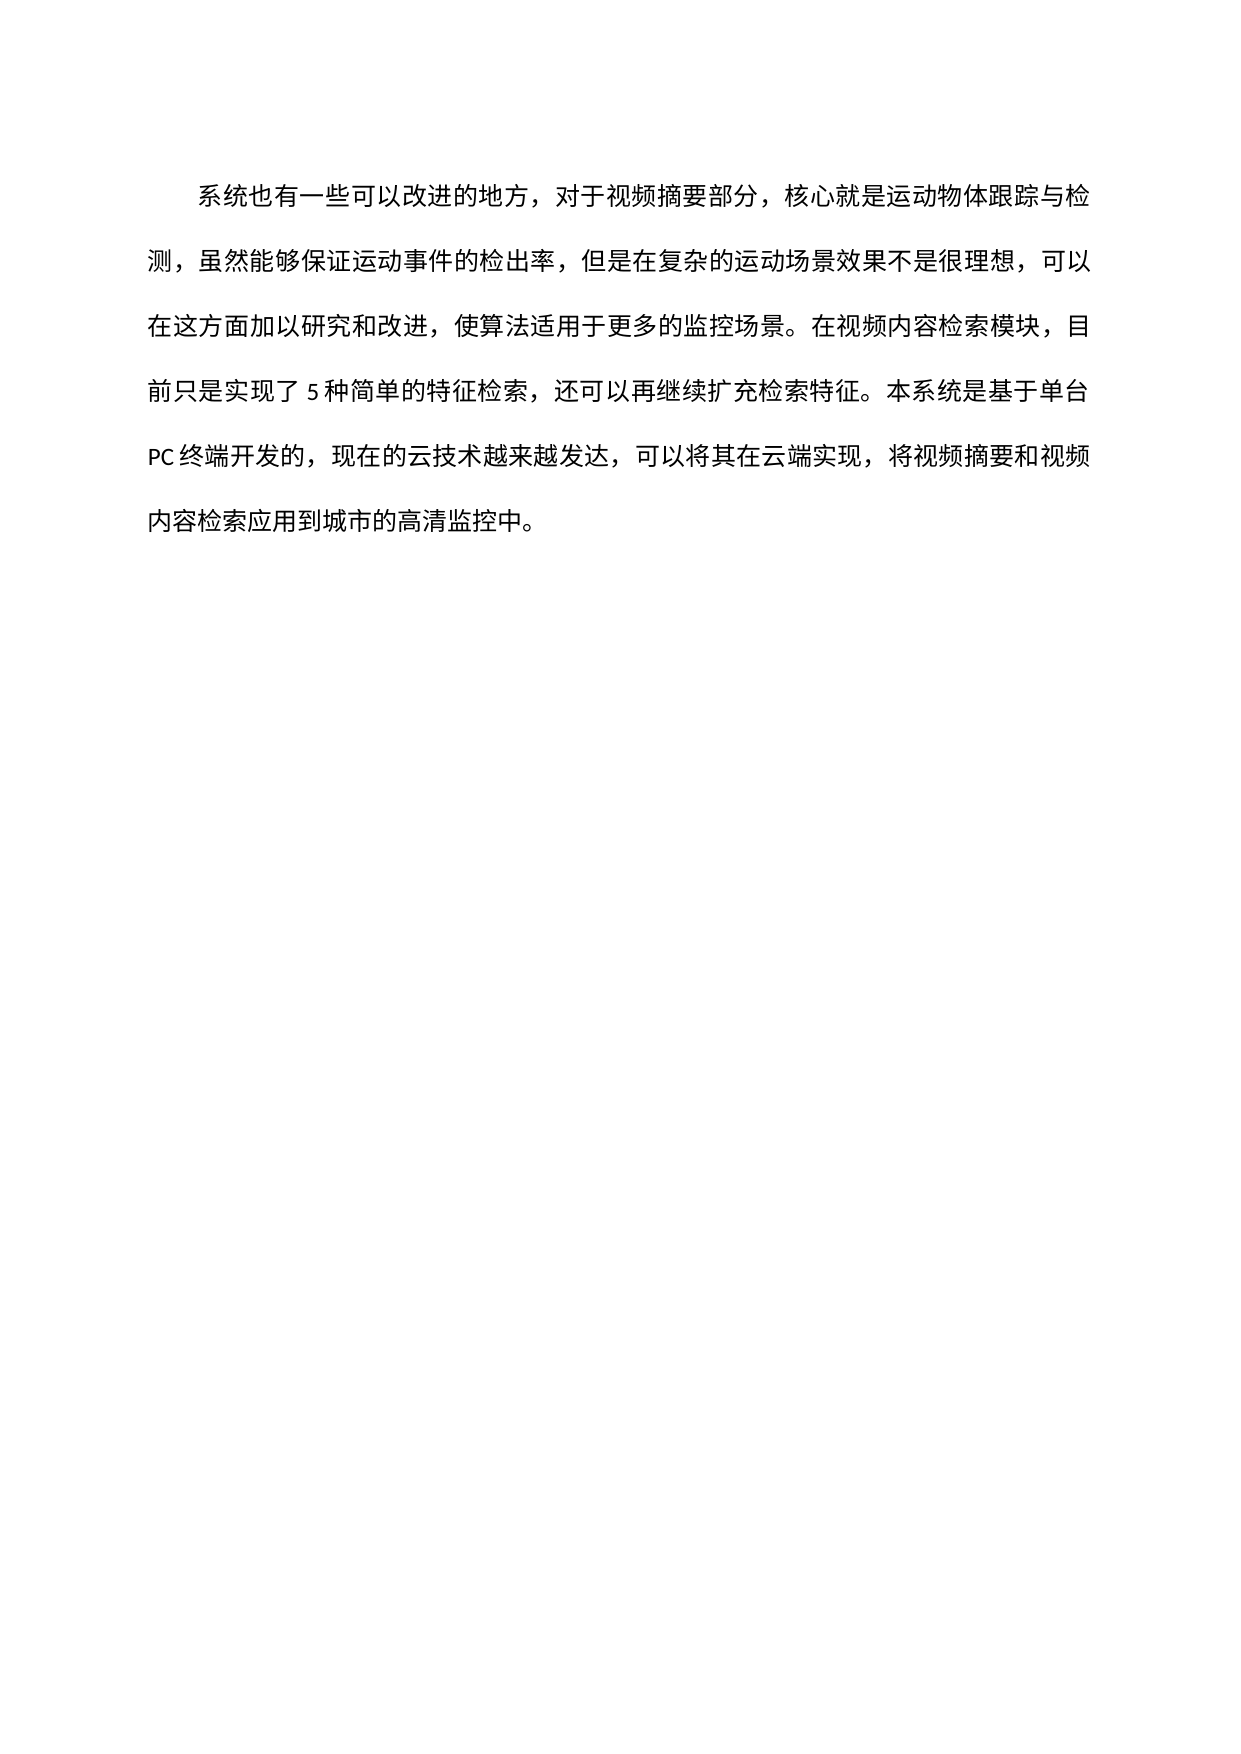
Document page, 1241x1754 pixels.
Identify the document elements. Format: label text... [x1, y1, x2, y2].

text 系统也有一些可以改进的地方，对于视频摘要部分，核心就是运动物体跟踪与检测，虽然能够保证运动事件的检出率，但是在复杂的运动场景效果不是很理想，可以在这方面加以研究和改进，使算法适用于更多的监控场景。在视频内容检索模块，目前只是实现了5种简单的特征检索，还可以再继续扩充检索特征。本系统是基于单台PC终端开发的，现在的云技术越来越发达，可以将其在云端实现，将视频摘要和视频内容检索应用到城市的高清监控中。 [148, 162, 1092, 552]
